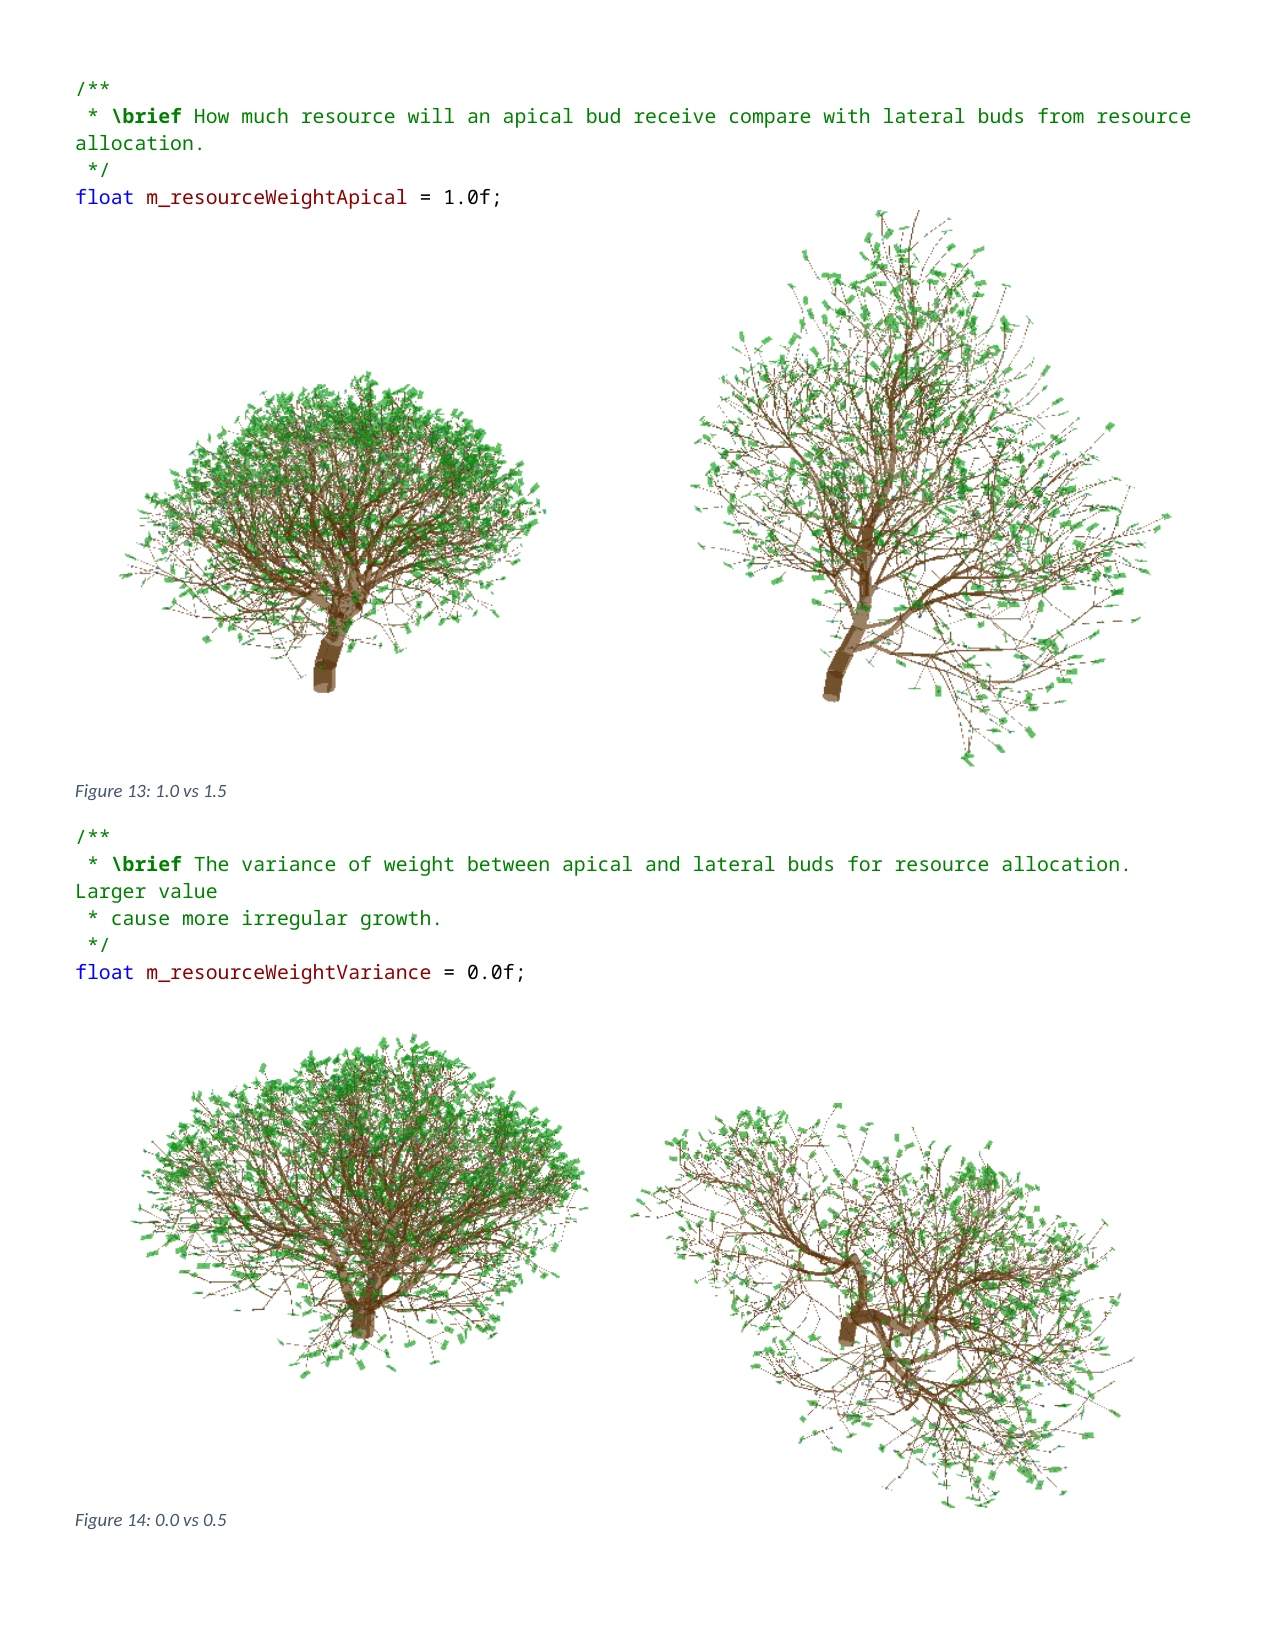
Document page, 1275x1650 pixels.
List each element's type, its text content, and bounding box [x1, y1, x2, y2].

text /** [75, 823, 1200, 850]
text Figure 14: 0.0 vs 0.5 [75, 1508, 1200, 1531]
picture [75, 985, 1200, 1508]
picture [75, 210, 1200, 780]
text */ [75, 156, 1200, 183]
text float m_resourceWeightApical = 1.0f; [75, 183, 1200, 210]
text /** [75, 75, 1200, 102]
text float m_resourceWeightVariance = 0.0f; [75, 958, 1200, 985]
text * \brief How much resource will an apical bud receive compare with lateral buds from resource allocation. [75, 102, 1200, 156]
text * \brief The variance of weight between apical and lateral buds for resource allocation. Larger value [75, 850, 1200, 904]
text Figure 13: 1.0 vs 1.5 [75, 780, 1200, 802]
text * cause more irregular growth. [75, 904, 1200, 931]
text */ [75, 931, 1200, 958]
